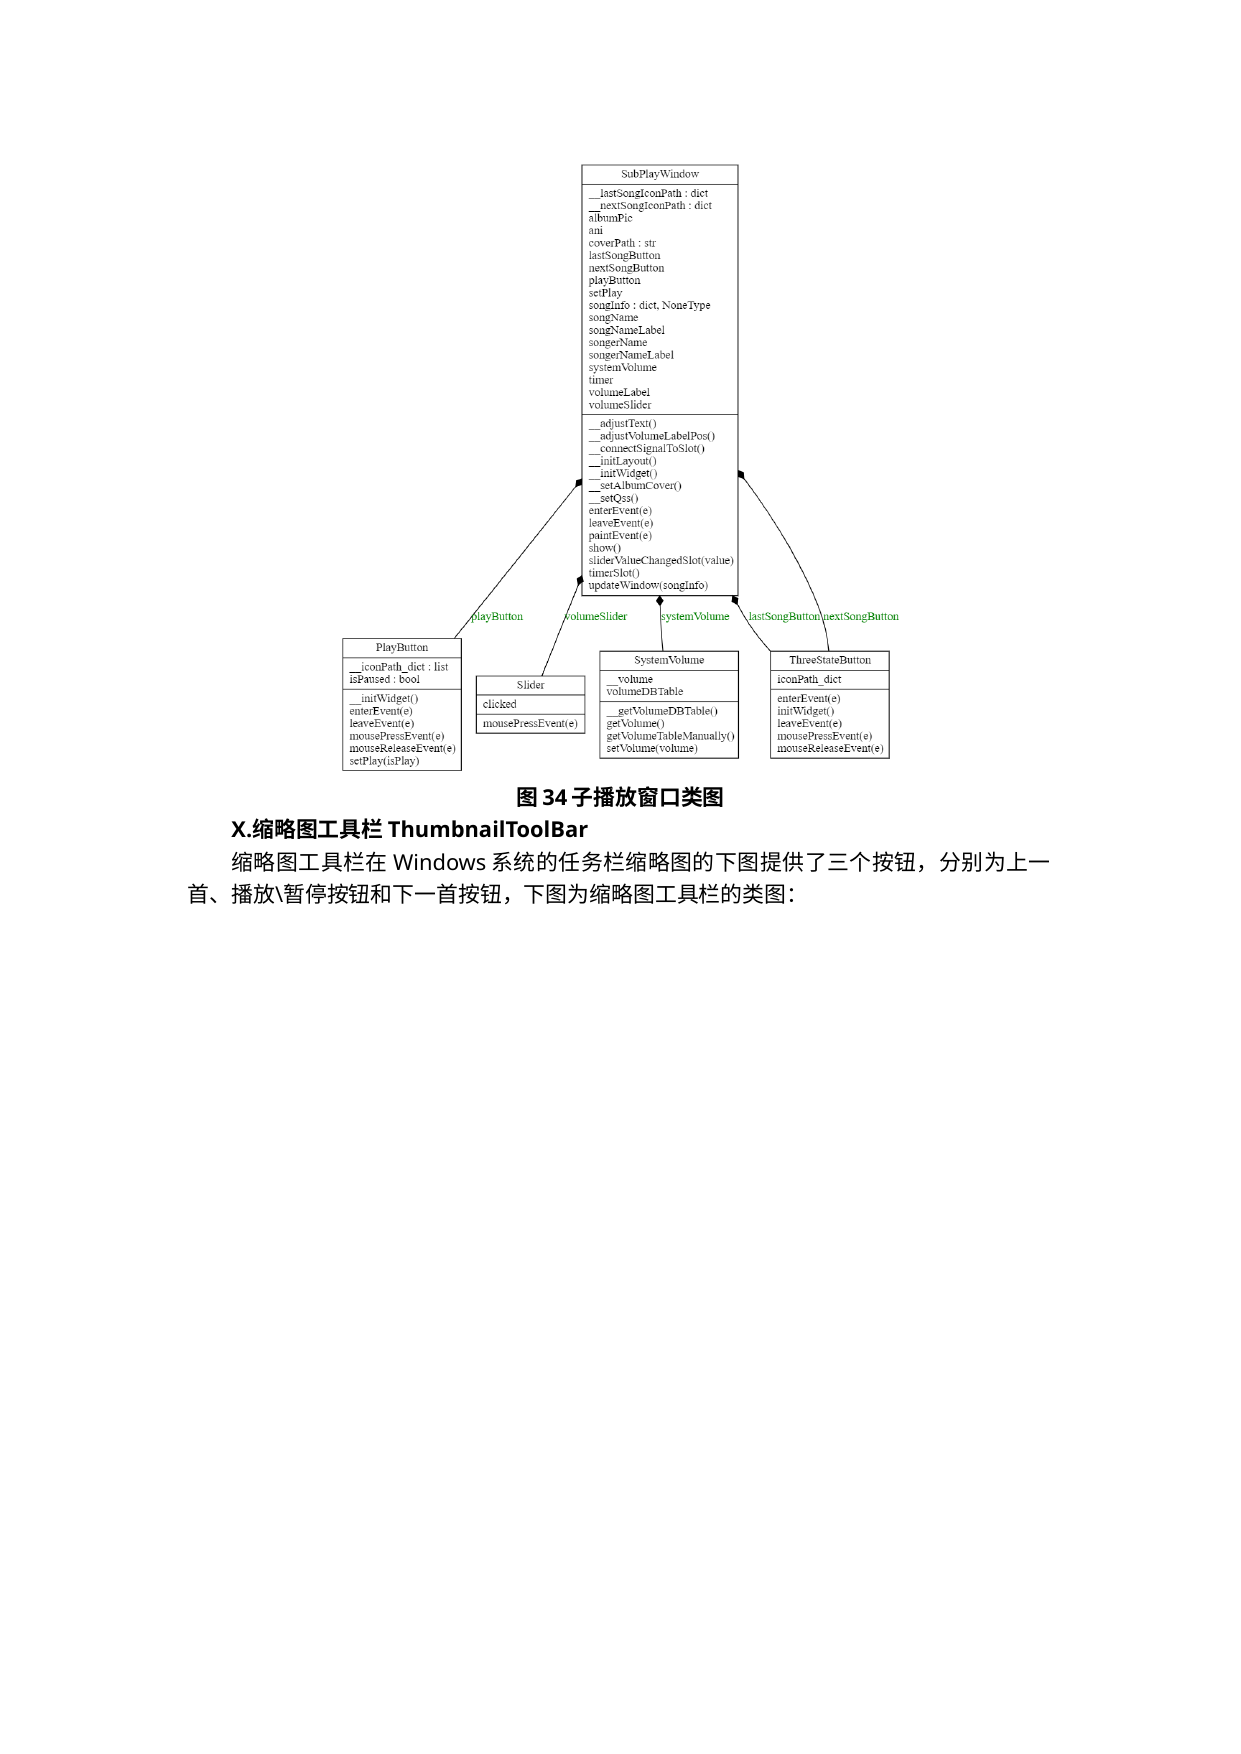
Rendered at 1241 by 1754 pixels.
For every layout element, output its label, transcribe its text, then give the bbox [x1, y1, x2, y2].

text X.缩略图工具栏ThumbnailToolBar [187, 812, 1053, 844]
text 图34子播放窗口类图 [187, 779, 1053, 812]
picture [339, 162, 902, 774]
text 缩略图工具栏在Windows系统的任务栏缩略图的下图提供了三个按钮，分别为上一首、播放\暂停按钮和下一首按钮，下图为缩略图工具栏的类图： [187, 844, 1053, 909]
